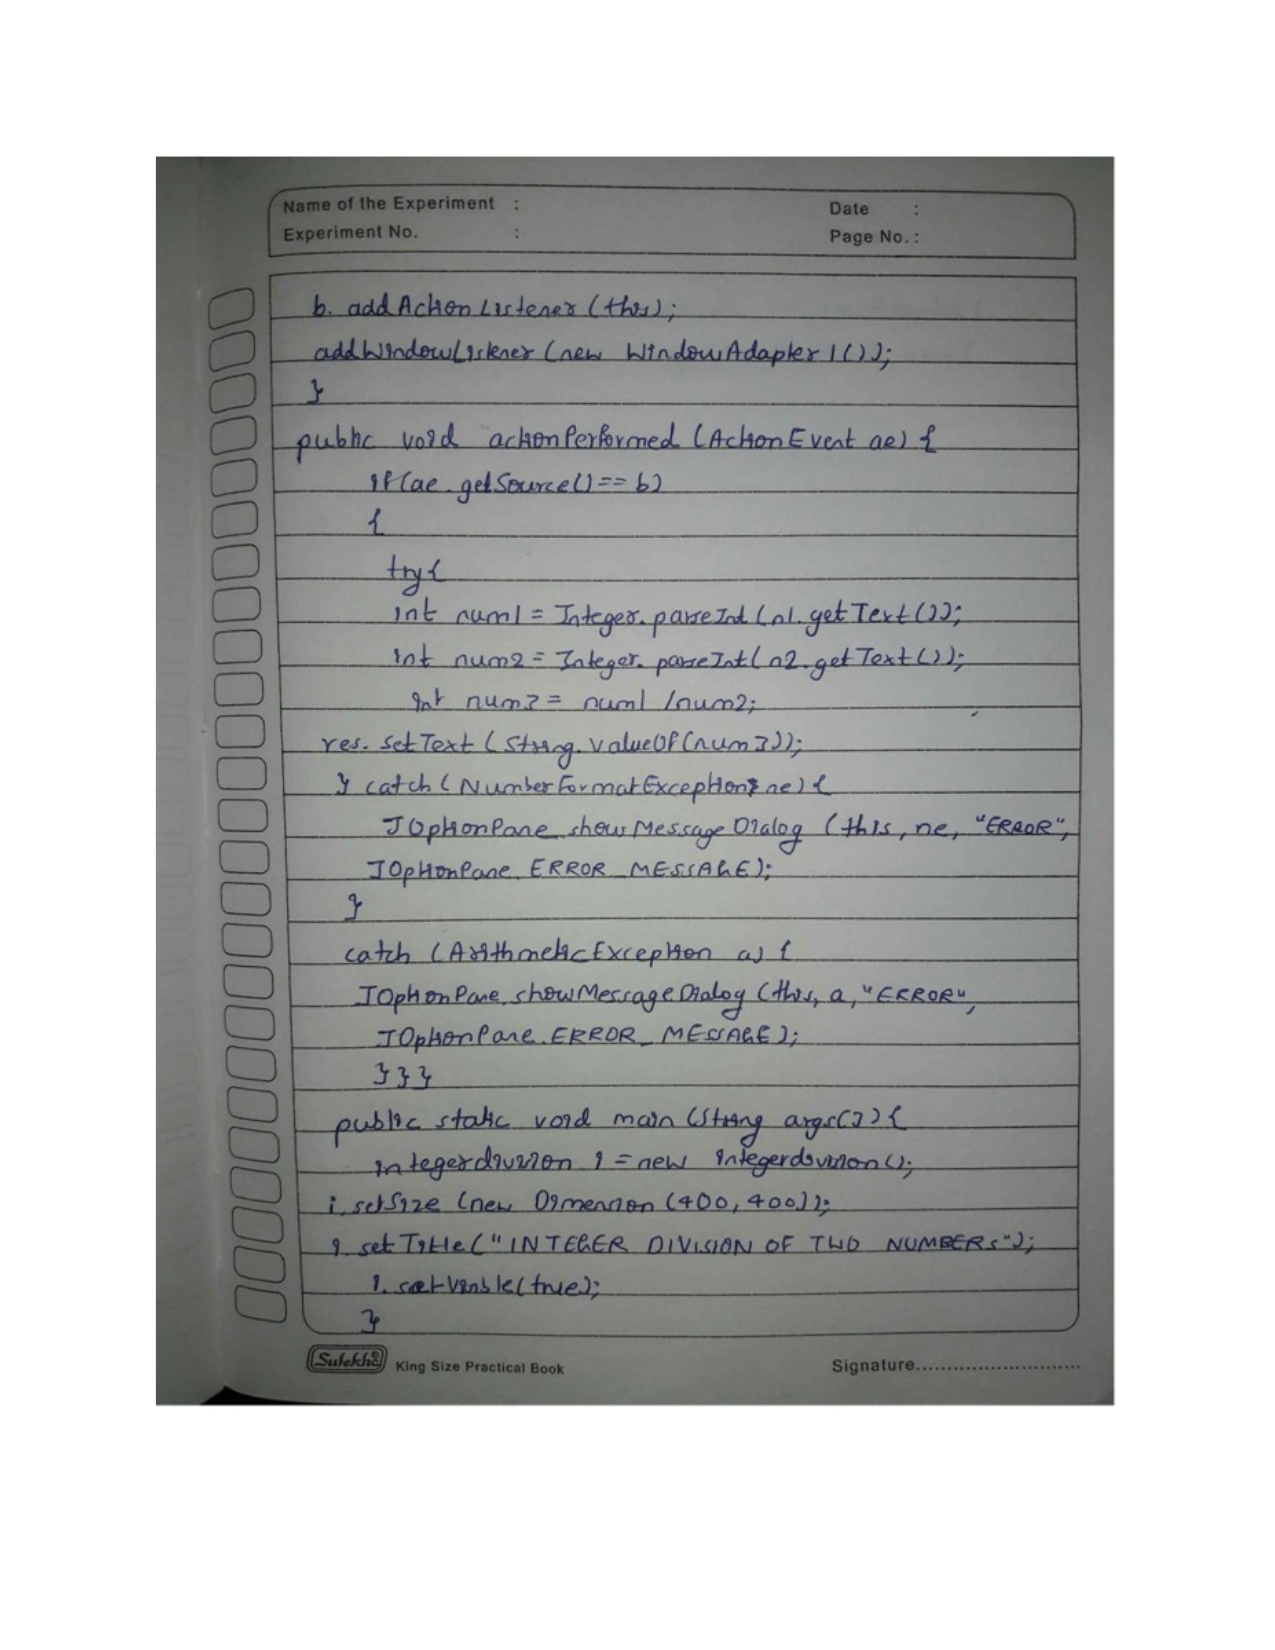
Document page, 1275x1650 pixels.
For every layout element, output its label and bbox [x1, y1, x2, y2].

picture [155, 154, 1118, 1409]
